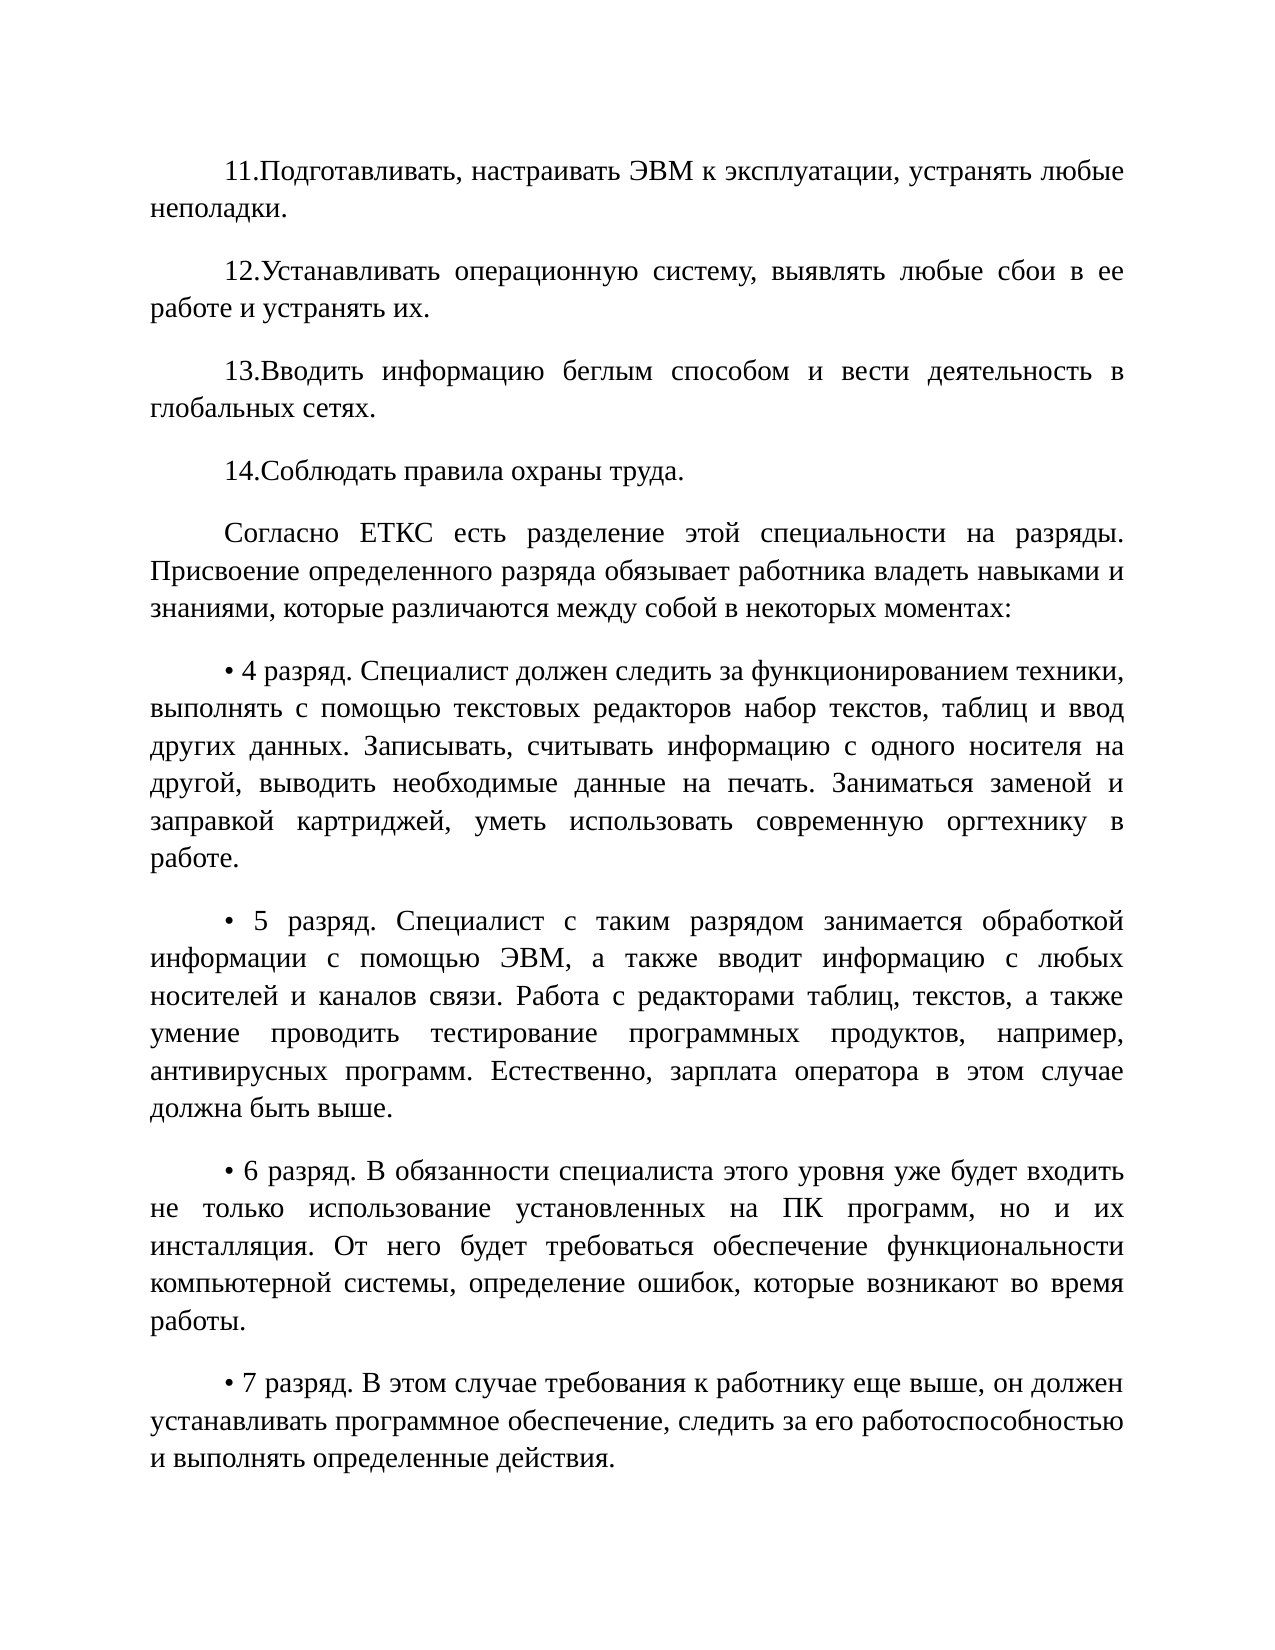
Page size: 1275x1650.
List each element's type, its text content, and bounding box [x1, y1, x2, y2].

text Согласно ЕТКС есть разделение этой специальности на разряды. Присвоение определенного разряда обязывает работника владеть навыками и знаниями, которые различаются между собой в некоторых моментах: [150, 512, 1125, 625]
text • 4 разряд. Специалист должен следить за функционированием техники, выполнять с помощью текстовых редакторов набор текстов, таблиц и ввод других данных. Записывать, считывать информацию с одного носителя на другой, выводить необходимые данные на печать. Заниматься заменой и заправкой картриджей, уметь использовать современную оргтехнику в работе. [150, 650, 1125, 875]
text 14.Соблюдать правила охраны труда. [150, 450, 1125, 487]
text 13.Вводить информацию беглым способом и вести деятельность в глобальных сетях. [150, 350, 1125, 425]
text • 7 разряд. В этом случае требования к работнику еще выше, он должен устанавливать программное обеспечение, следить за его работоспособностью и выполнять определенные действия. [150, 1362, 1125, 1475]
text • 6 разряд. В обязанности специалиста этого уровня уже будет входить не только использование установленных на ПК программ, но и их инсталляция. От него будет требоваться обеспечение функциональности компьютерной системы, определение ошибок, которые возникают во время работы. [150, 1150, 1125, 1337]
text 11.Подготавливать, настраивать ЭВМ к эксплуатации, устранять любые неполадки. [150, 150, 1125, 225]
text 12.Устанавливать операционную систему, выявлять любые сбои в ее работе и устранять их. [150, 250, 1125, 325]
text • 5 разряд. Специалист с таким разрядом занимается обработкой информации с помощью ЭВМ, а также вводит информацию с любых носителей и каналов связи. Работа с редакторами таблиц, текстов, а также умение проводить тестирование программных продуктов, например, антивирусных программ. Естественно, зарплата оператора в этом случае должна быть выше. [150, 900, 1125, 1125]
